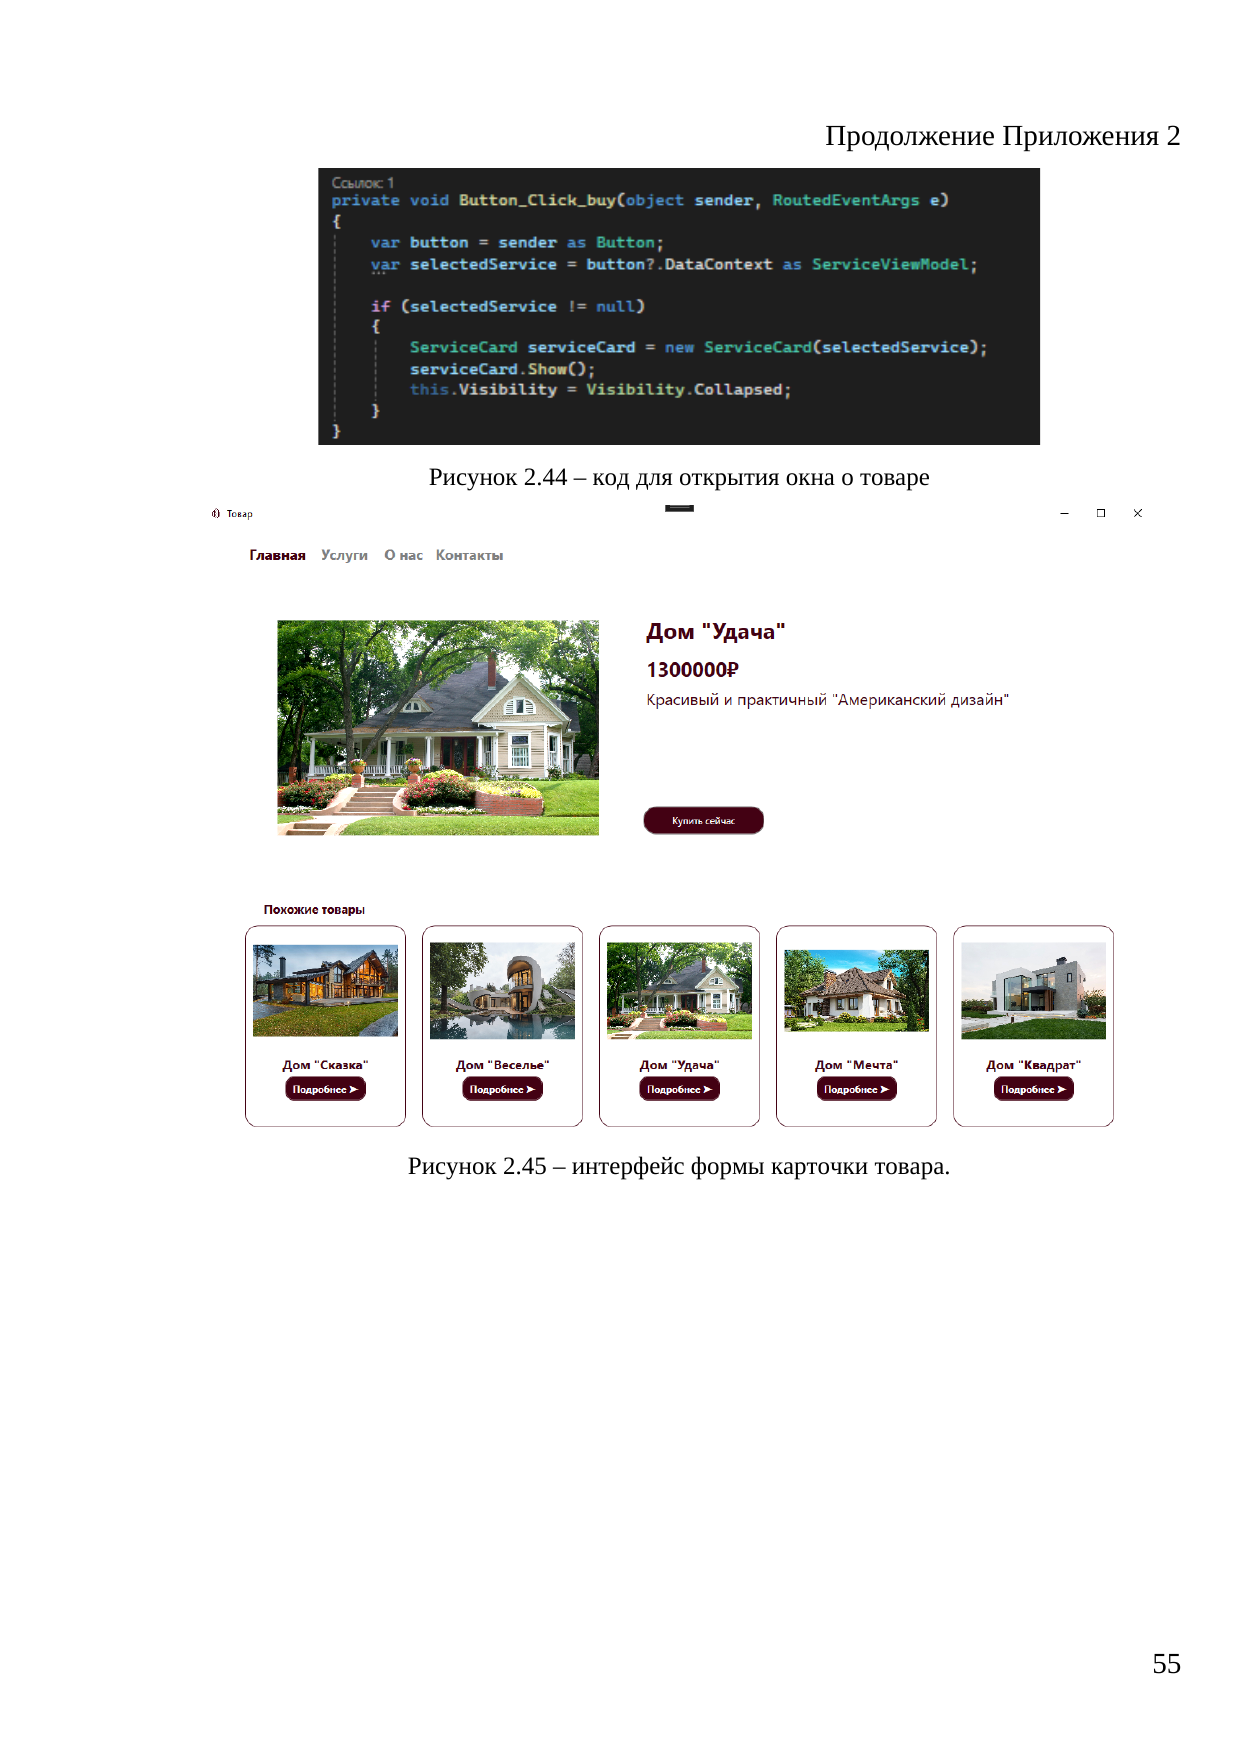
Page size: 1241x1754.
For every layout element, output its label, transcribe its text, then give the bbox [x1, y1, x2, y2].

text Рисунок 2.44 – код для открытия окна о товаре [177, 462, 1181, 491]
text Рисунок 2.45 – интерфейс формы карточки товара. [177, 1151, 1181, 1180]
picture [207, 505, 1151, 1135]
text Продолжение Приложения 2 [177, 118, 1181, 152]
picture [318, 168, 1040, 445]
